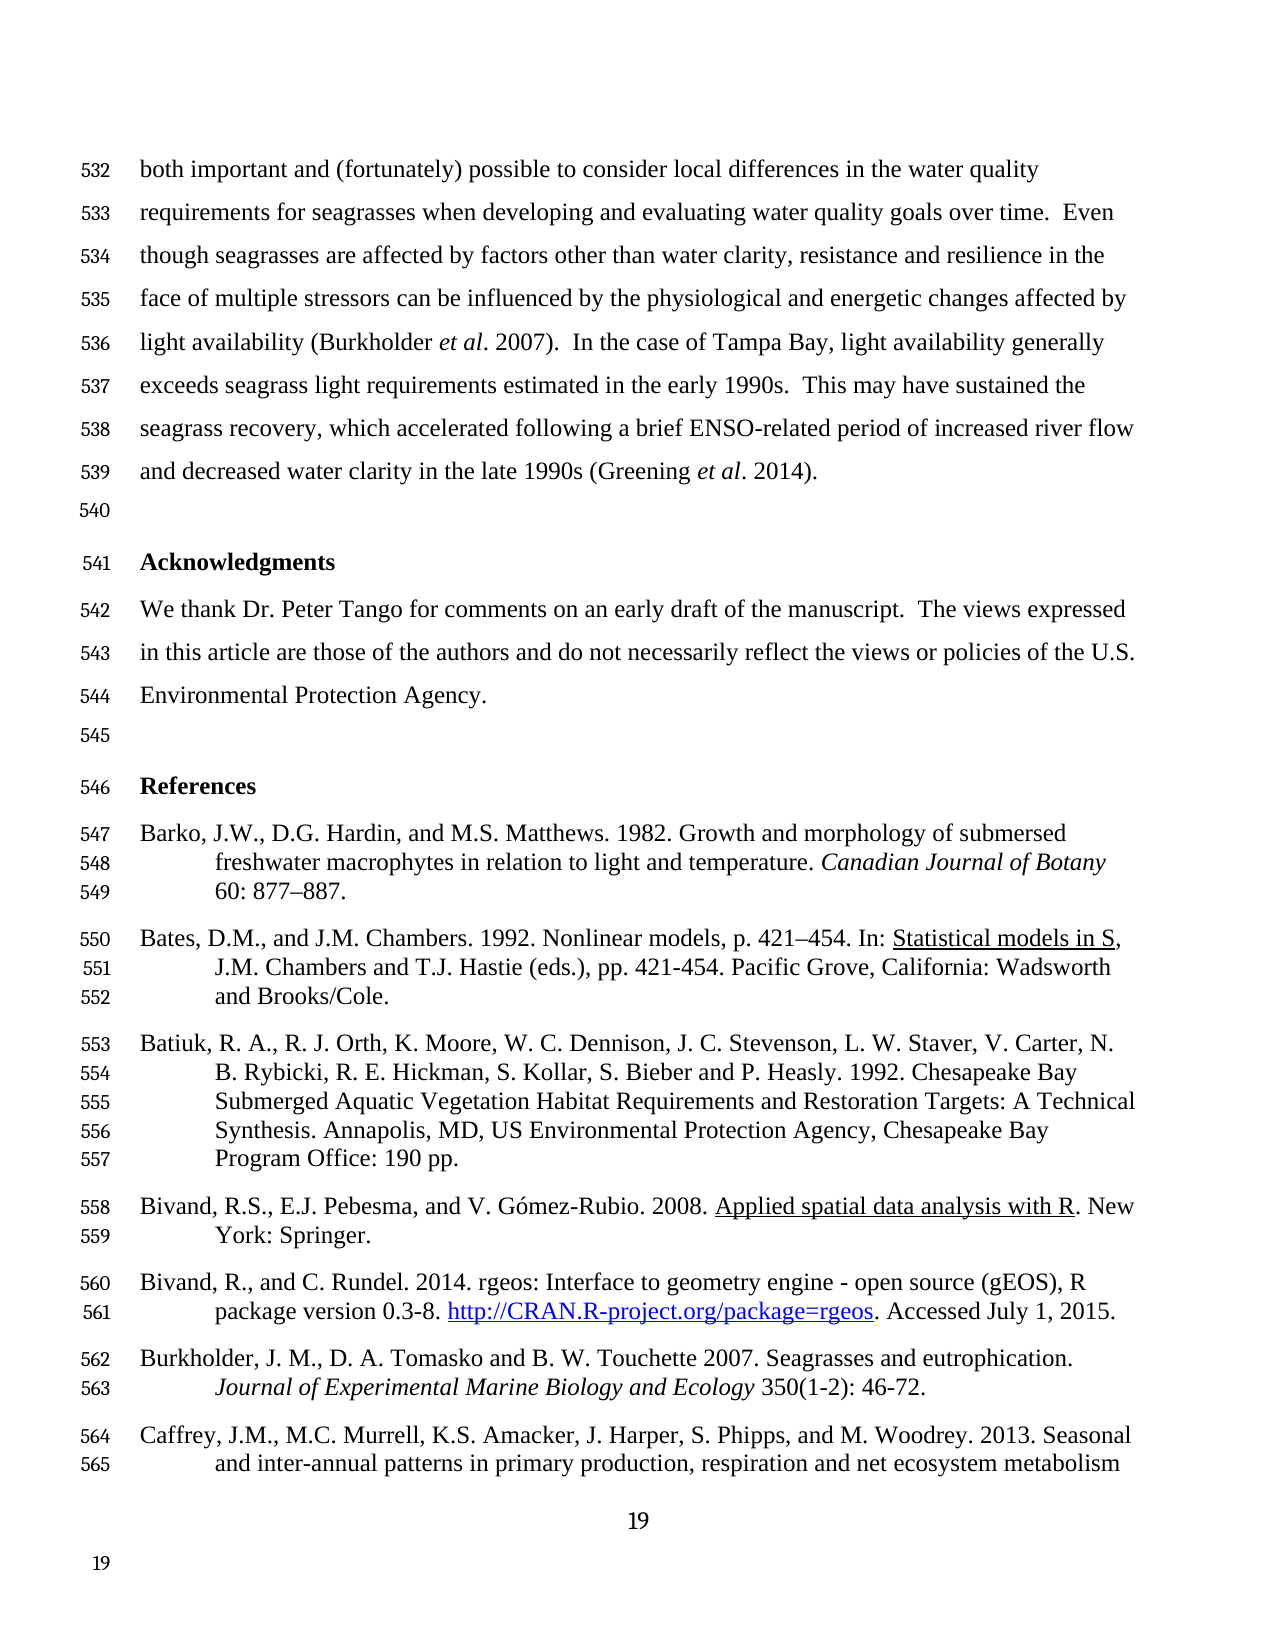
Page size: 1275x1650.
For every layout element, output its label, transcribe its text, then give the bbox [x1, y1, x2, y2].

text Bates, D.M., and J.M. Chambers. 1992. Nonlinear models, p. 421–454. In: Statistical models in S, J.M. Chambers and T.J. Hastie (eds.), pp. 421-454. Pacific Grove, California: Wadsworth and Brooks/Cole. [139, 923, 1137, 1010]
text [139, 1420, 1137, 1477]
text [139, 154, 1137, 485]
text Barko, J.W., D.G. Hardin, and M.S. Matthews. 1982. Growth and morphology of submersed freshwater macrophytes in relation to light and temperature. Canadian Journal of Botany 60: 877–887. [139, 818, 1137, 905]
text References [139, 771, 1137, 800]
text We thank Dr. Peter Tango for comments on an early draft of the manuscript. The views expressed in this article are those of the authors and do not necessarily reflect the views or policies of the U.S. Environmental Protection Agency. [139, 594, 1137, 709]
text Bivand, R.S., E.J. Pebesma, and V. Gómez-Rubio. 2008. Applied spatial data analysis with R. New York: Springer. [139, 1191, 1137, 1248]
text Acknowledgments [139, 547, 1137, 575]
text Bivand, R., and C. Rundel. 2014. rgeos: Interface to geometry engine - open source (gEOS), R package version 0.3-8. http://CRAN.R-project.org/package=rgeos. Accessed July 1, 2015. [139, 1267, 1137, 1325]
text Burkholder, J. M., D. A. Tomasko and B. W. Touchette 2007. Seagrasses and eutrophication. Journal of Experimental Marine Biology and Ecology 350(1-2): 46-72. [139, 1343, 1137, 1401]
text Batiuk, R. A., R. J. Orth, K. Moore, W. C. Dennison, J. C. Stevenson, L. W. Staver, V. Carter, N. B. Rybicki, R. E. Hickman, S. Kollar, S. Bieber and P. Heasly. 1992. Chesapeake Bay Submerged Aquatic Vegetation Habitat Requirements and Restoration Targets: A Technical Synthesis. Annapolis, MD, US Environmental Protection Agency, Chesapeake Bay Program Office: 190 pp. [139, 1028, 1137, 1172]
